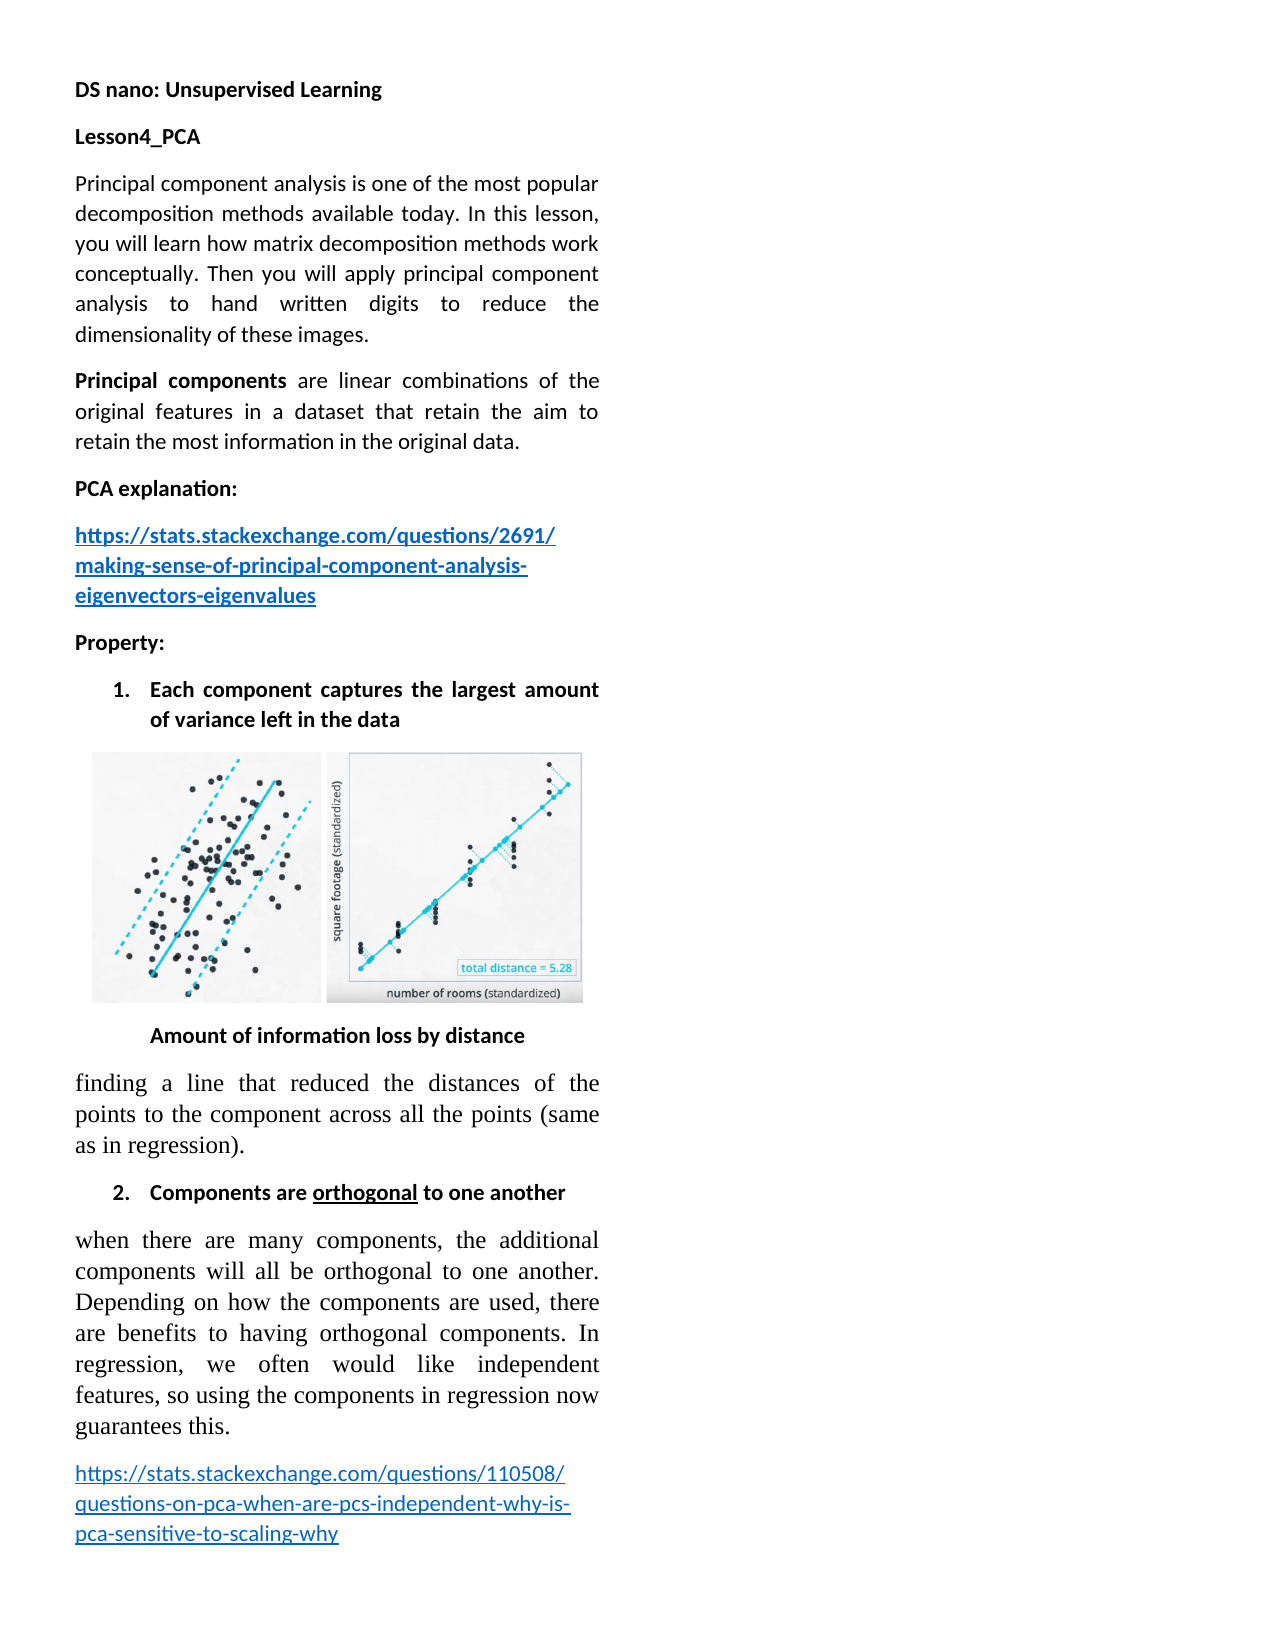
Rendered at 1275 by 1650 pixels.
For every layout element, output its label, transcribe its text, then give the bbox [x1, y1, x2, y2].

text https://stats.stackexchange.com/questions/2691/making-sense-of-principal-component-analysis-eigenvectors-eigenvalues [75, 521, 600, 609]
text https://stats.stackexchange.com/questions/110508/questions-on-pca-when-are-pcs-independent-why-is-pca-sensitive-to-scaling-why [75, 1459, 600, 1547]
picture [91, 752, 322, 1003]
text PCA explanation: [75, 474, 600, 502]
text when there are many components, the additional components will all be orthogonal to one another. Depending on how the components are used, there are benefits to having orthogonal components. In regression, we often would like independent features, so using the components in regression now guarantees this. [75, 1225, 600, 1440]
text Amount of information loss by distance [75, 1021, 600, 1049]
text Lesson4_PCA [75, 122, 600, 150]
text Property: [75, 628, 600, 656]
list Each component captures the largest amount of variance left in the data [112, 675, 600, 733]
text Principal components are linear combinations of the original features in a dataset that retain the aim to retain the most information in the original data. [75, 367, 600, 455]
text DS nano: Unsupervised Learning [75, 75, 600, 103]
picture [326, 752, 584, 1003]
text finding a line that reduced the distances of the points to the component across all the points (same as in regression). [75, 1068, 600, 1159]
text Principal component analysis is one of the most popular decomposition methods available today. In this lesson, you will learn how matrix decomposition methods work conceptually. Then you will apply principal component analysis to hand written digits to reduce the dimensionality of these images. [75, 169, 600, 348]
list Components are orthogonal to one another [112, 1178, 600, 1206]
